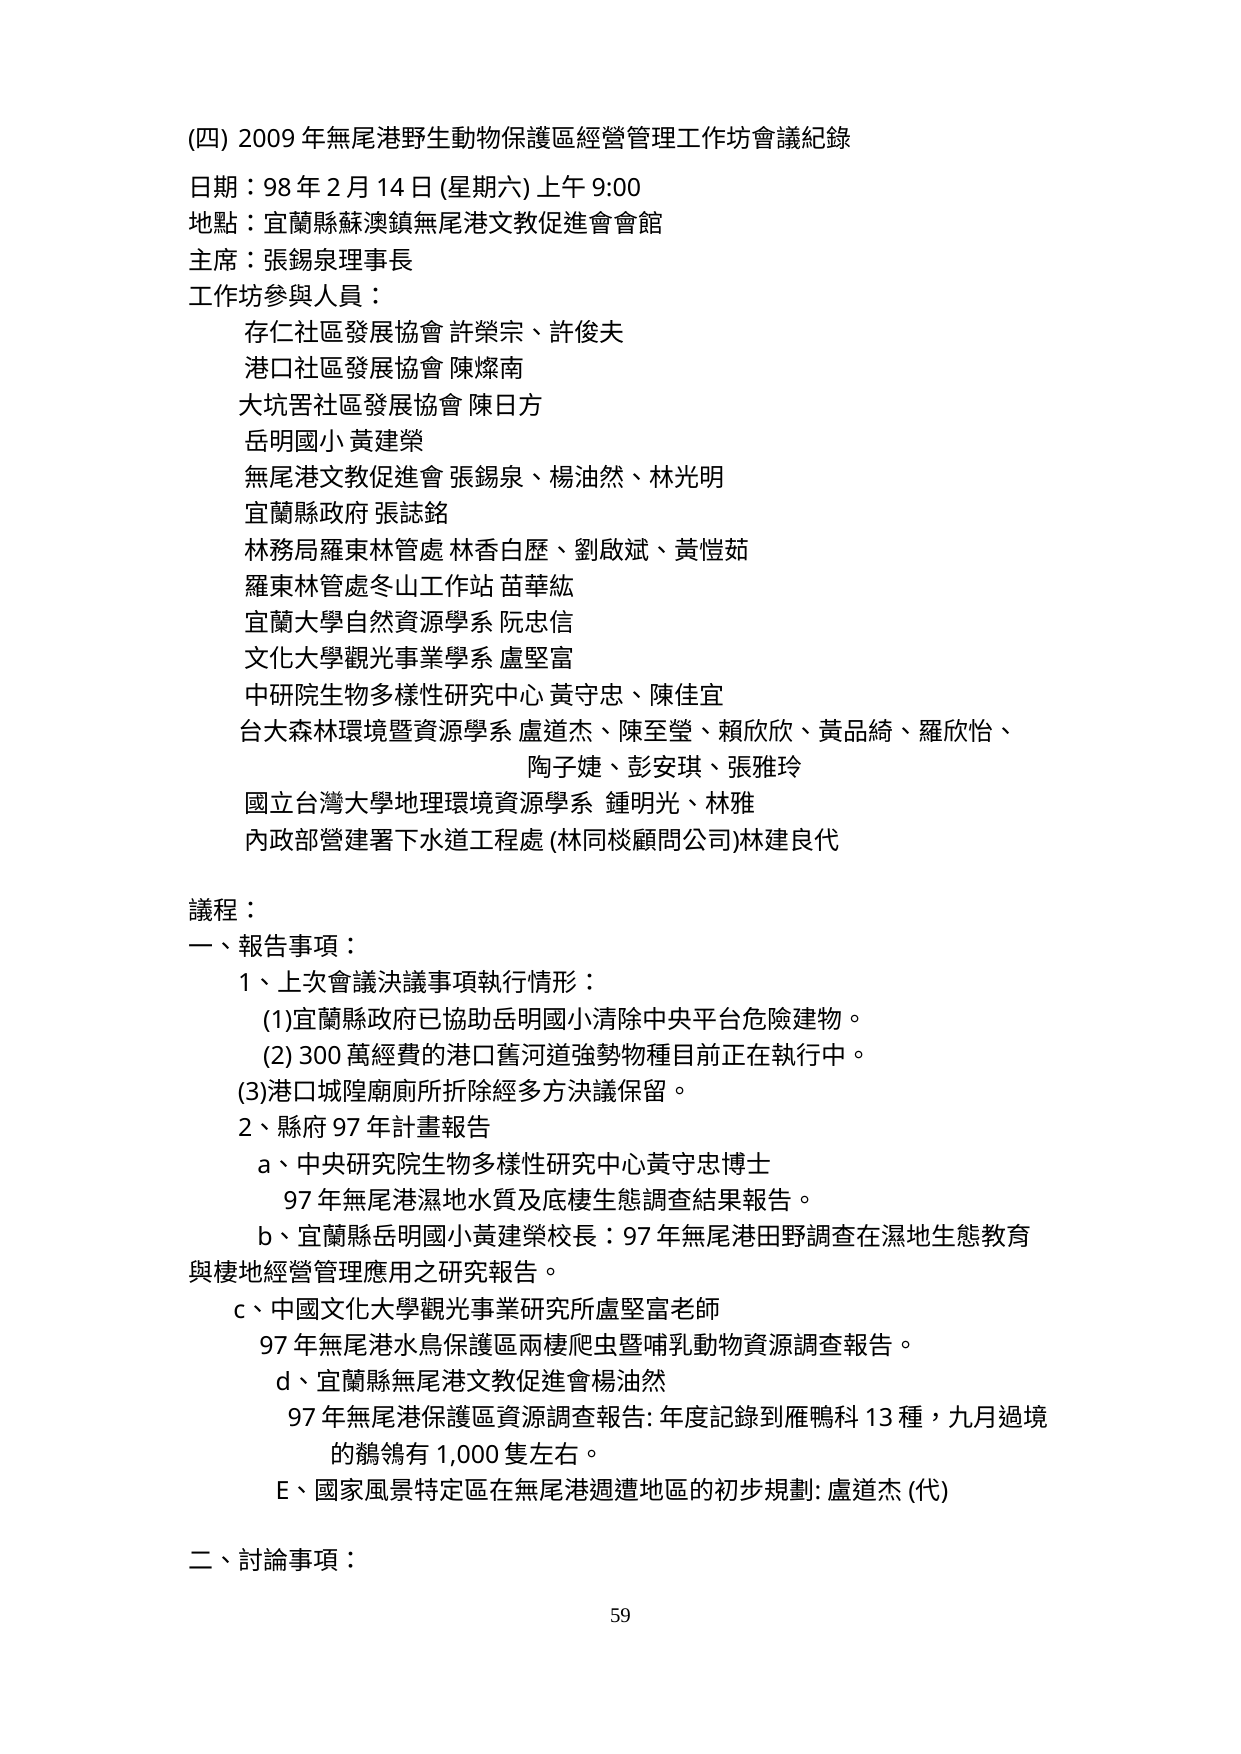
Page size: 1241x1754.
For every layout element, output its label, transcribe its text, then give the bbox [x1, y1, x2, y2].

text a、中央研究院生物多樣性研究中心黃守忠博士 [188, 1144, 1052, 1180]
text 97年無尾港水鳥保護區兩棲爬虫暨哺乳動物資源調查報告。 [188, 1325, 1052, 1362]
text b、宜蘭縣岳明國小黃建榮校長：97年無尾港田野調查在濕地生態教育與棲地經營管理應用之研究報告。 [188, 1217, 1052, 1289]
text 二、討論事項： [188, 1541, 1052, 1577]
text (3)港口城隍廟廁所折除經多方決議保留。 [188, 1072, 1052, 1108]
text 陶子婕、彭安琪、張雅玲 [188, 748, 1052, 784]
text 宜蘭縣政府 張誌銘 [236, 494, 1052, 530]
text 林務局羅東林管處 林香白歷、劉啟斌、黃愷茹 [236, 530, 1052, 566]
text 宜蘭大學自然資源學系 阮忠信 [236, 603, 1052, 639]
text 羅東林管處冬山工作站 苗華紘 [236, 566, 1052, 603]
list 2009 年無尾港野生動物保護區經營管理工作坊會議紀錄 [188, 119, 1052, 155]
text 台大森林環境暨資源學系 盧道杰、陳至瑩、賴欣欣、黃品綺、羅欣怡、 [188, 711, 1052, 748]
text 主席：張錫泉理事長 [188, 240, 1052, 276]
text 97年無尾港保護區資源調查報告: 年度記錄到雁鴨科13種，九月過境的鶺鴒有1,000隻左右。 [242, 1398, 1052, 1470]
text 內政部營建署下水道工程處 (林同棪顧問公司)林建良代 [236, 820, 1052, 856]
text d、宜蘭縣無尾港文教促進會楊油然 [188, 1362, 1052, 1398]
text 2、縣府97年計畫報告 [188, 1108, 1052, 1144]
text E、國家風景特定區在無尾港週遭地區的初步規劃: 盧道杰 (代) [188, 1470, 1052, 1507]
text 地點：宜蘭縣蘇澳鎮無尾港文教促進會會館 [188, 204, 1052, 240]
text 大坑罟社區發展協會 陳日方 [188, 385, 1052, 421]
text (1)宜蘭縣政府已協助岳明國小清除中央平台危險建物。 [188, 999, 1052, 1035]
text c、中國文化大學觀光事業研究所盧堅富老師 [188, 1289, 1052, 1325]
text 國立台灣大學地理環境資源學系 鍾明光、林雅 [236, 784, 1052, 820]
text 港口社區發展協會 陳燦南 [236, 349, 1052, 385]
text 一、報告事項： [188, 927, 1052, 963]
text 無尾港文教促進會 張錫泉、楊油然、林光明 [236, 458, 1052, 494]
text 中研院生物多樣性研究中心 黃守忠、陳佳宜 [236, 675, 1052, 711]
text 日期：98年2月14日 (星期六) 上午9:00 [188, 168, 1052, 204]
text 1、上次會議決議事項執行情形： [188, 963, 1052, 999]
text 議程： [188, 890, 1052, 927]
text (2) 300萬經費的港口舊河道強勢物種目前正在執行中。 [188, 1035, 1052, 1072]
text 岳明國小 黃建榮 [236, 421, 1052, 458]
text 97年無尾港濕地水質及底棲生態調查結果報告。 [188, 1180, 1052, 1217]
text 存仁社區發展協會 許榮宗、許俊夫 [236, 313, 1052, 349]
text 文化大學觀光事業學系 盧堅富 [236, 639, 1052, 675]
text 工作坊參與人員： [188, 276, 1052, 313]
